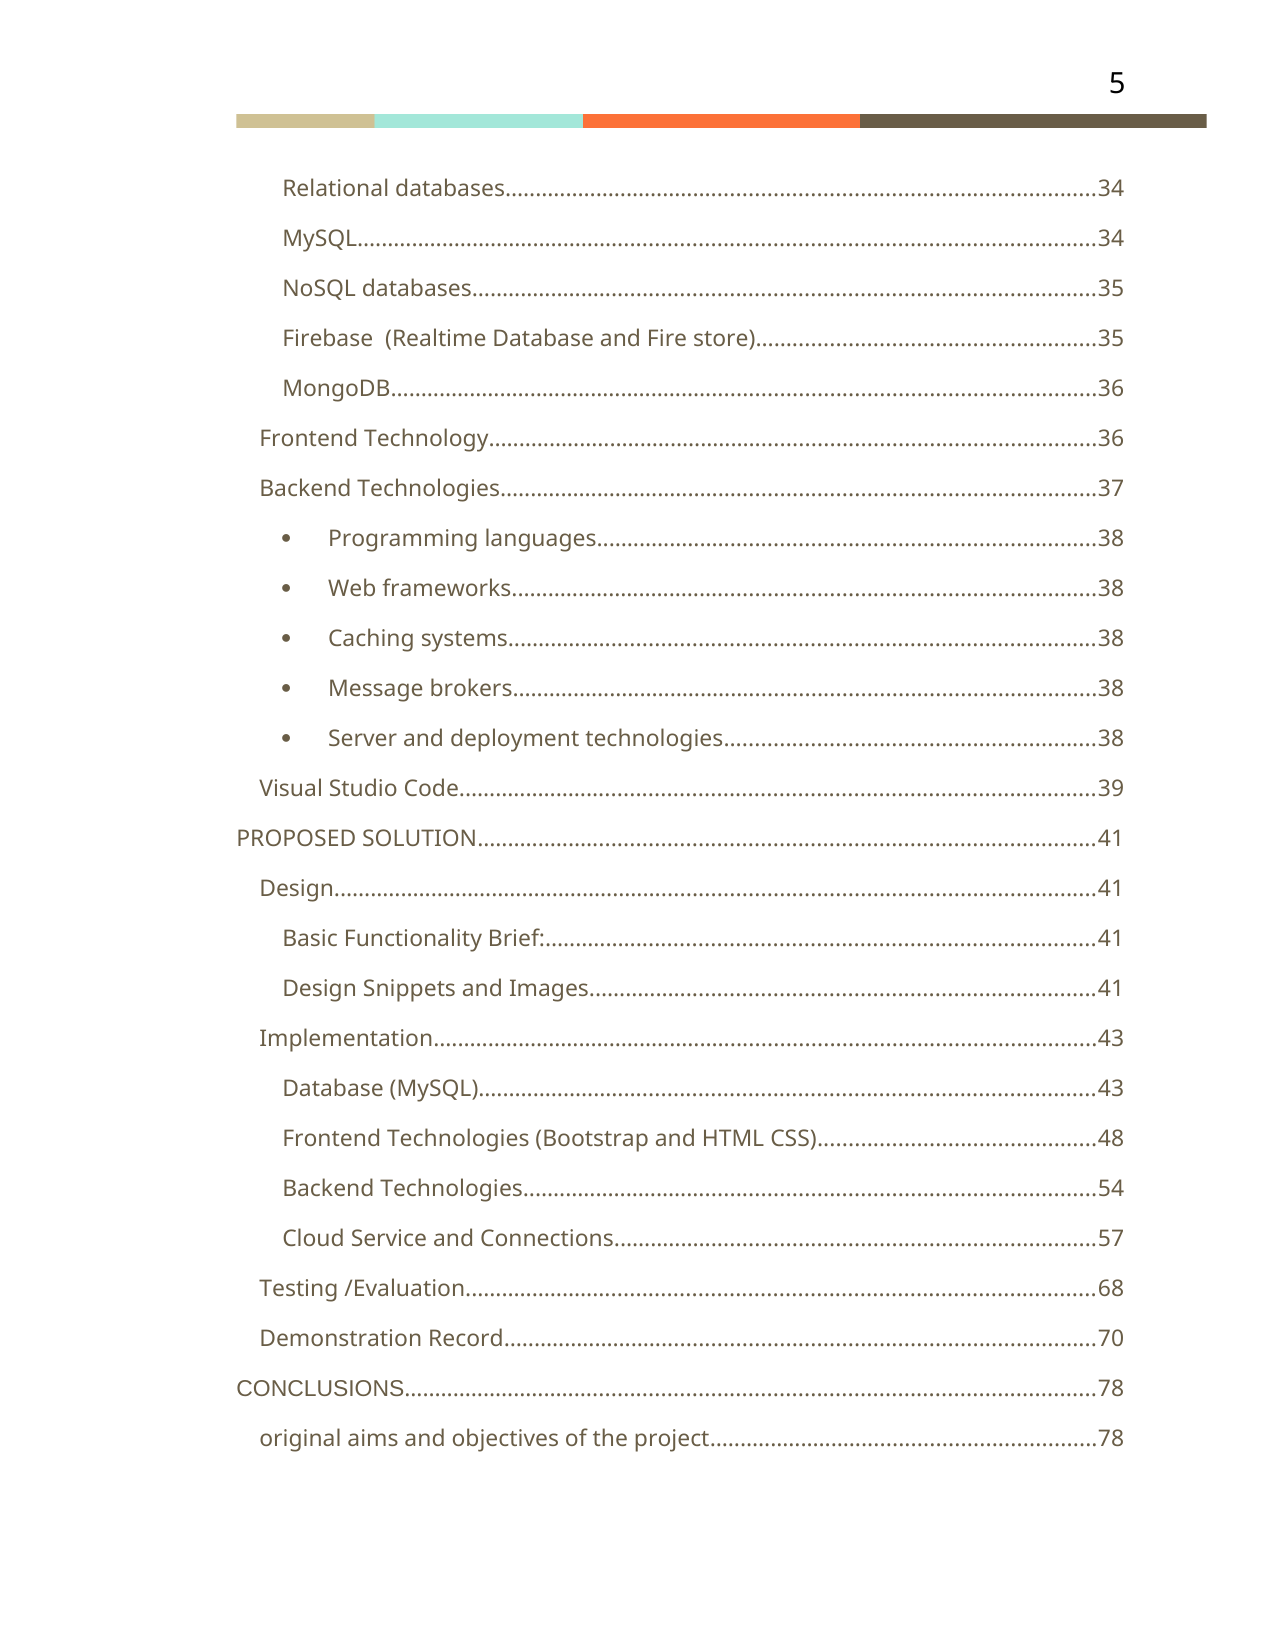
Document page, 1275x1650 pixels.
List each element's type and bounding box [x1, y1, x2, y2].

picture [236, 114, 1207, 128]
